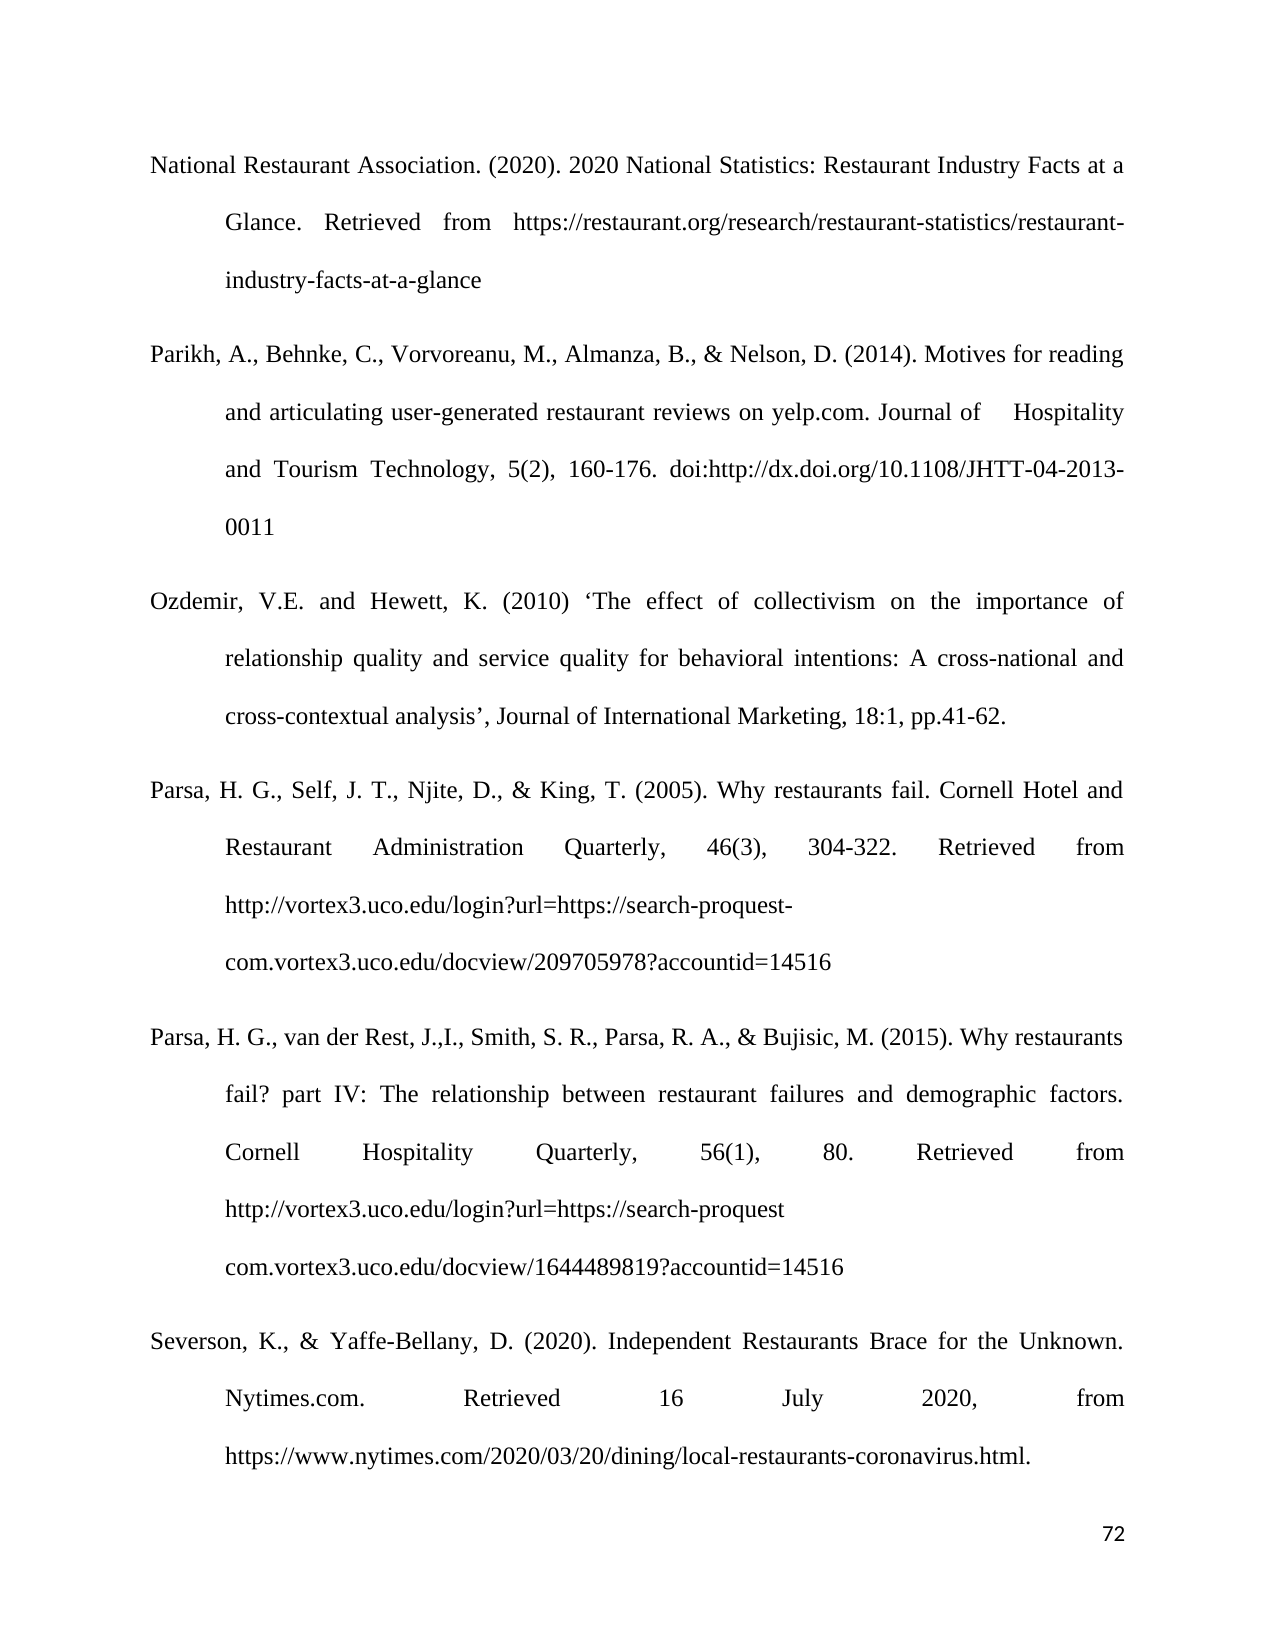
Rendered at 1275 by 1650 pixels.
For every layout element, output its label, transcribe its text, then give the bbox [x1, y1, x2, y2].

text National Restaurant Association. (2020). 2020 National Statistics: Restaurant Industry Facts at a Glance. Retrieved from https://restaurant.org/research/restaurant-statistics/restaurant-industry-facts-at-a-glance [150, 150, 1125, 294]
text Parsa, H. G., Self, J. T., Njite, D., & King, T. (2005). Why restaurants fail. Cornell Hotel and Restaurant Administration Quarterly, 46(3), 304-322. Retrieved from http://vortex3.uco.edu/login?url=https://search-proquest- com.vortex3.uco.edu/docview/209705978?accountid=14516 [150, 775, 1125, 976]
text Parsa, H. G., van der Rest, J.,I., Smith, S. R., Parsa, R. A., & Bujisic, M. (2015). Why restaurants fail? part IV: The relationship between restaurant failures and demographic factors. Cornell Hospitality Quarterly, 56(1), 80. Retrieved from http://vortex3.uco.edu/login?url=https://search-proquest com.vortex3.uco.edu/docview/1644489819?accountid=14516 [150, 1022, 1125, 1280]
text Severson, K., & Yaffe-Bellany, D. (2020). Independent Restaurants Brace for the Unknown. Nytimes.com. Retrieved 16 July 2020, from https://www.nytimes.com/2020/03/20/dining/local-restaurants-coronavirus.html. [150, 1326, 1125, 1469]
text Parikh, A., Behnke, C., Vorvoreanu, M., Almanza, B., & Nelson, D. (2014). Motives for reading and articulating user-generated restaurant reviews on yelp.com. Journal of Hospitality and Tourism Technology, 5(2), 160-176. doi:http://dx.doi.org/10.1108/JHTT-04-2013- 0011 [150, 339, 1125, 540]
text Ozdemir, V.E. and Hewett, K. (2010) ‘The effect of collectivism on the importance of relationship quality and service quality for behavioral intentions: A cross-national and cross-contextual analysis’, Journal of International Marketing, 18:1, pp.41-62. [150, 586, 1125, 729]
